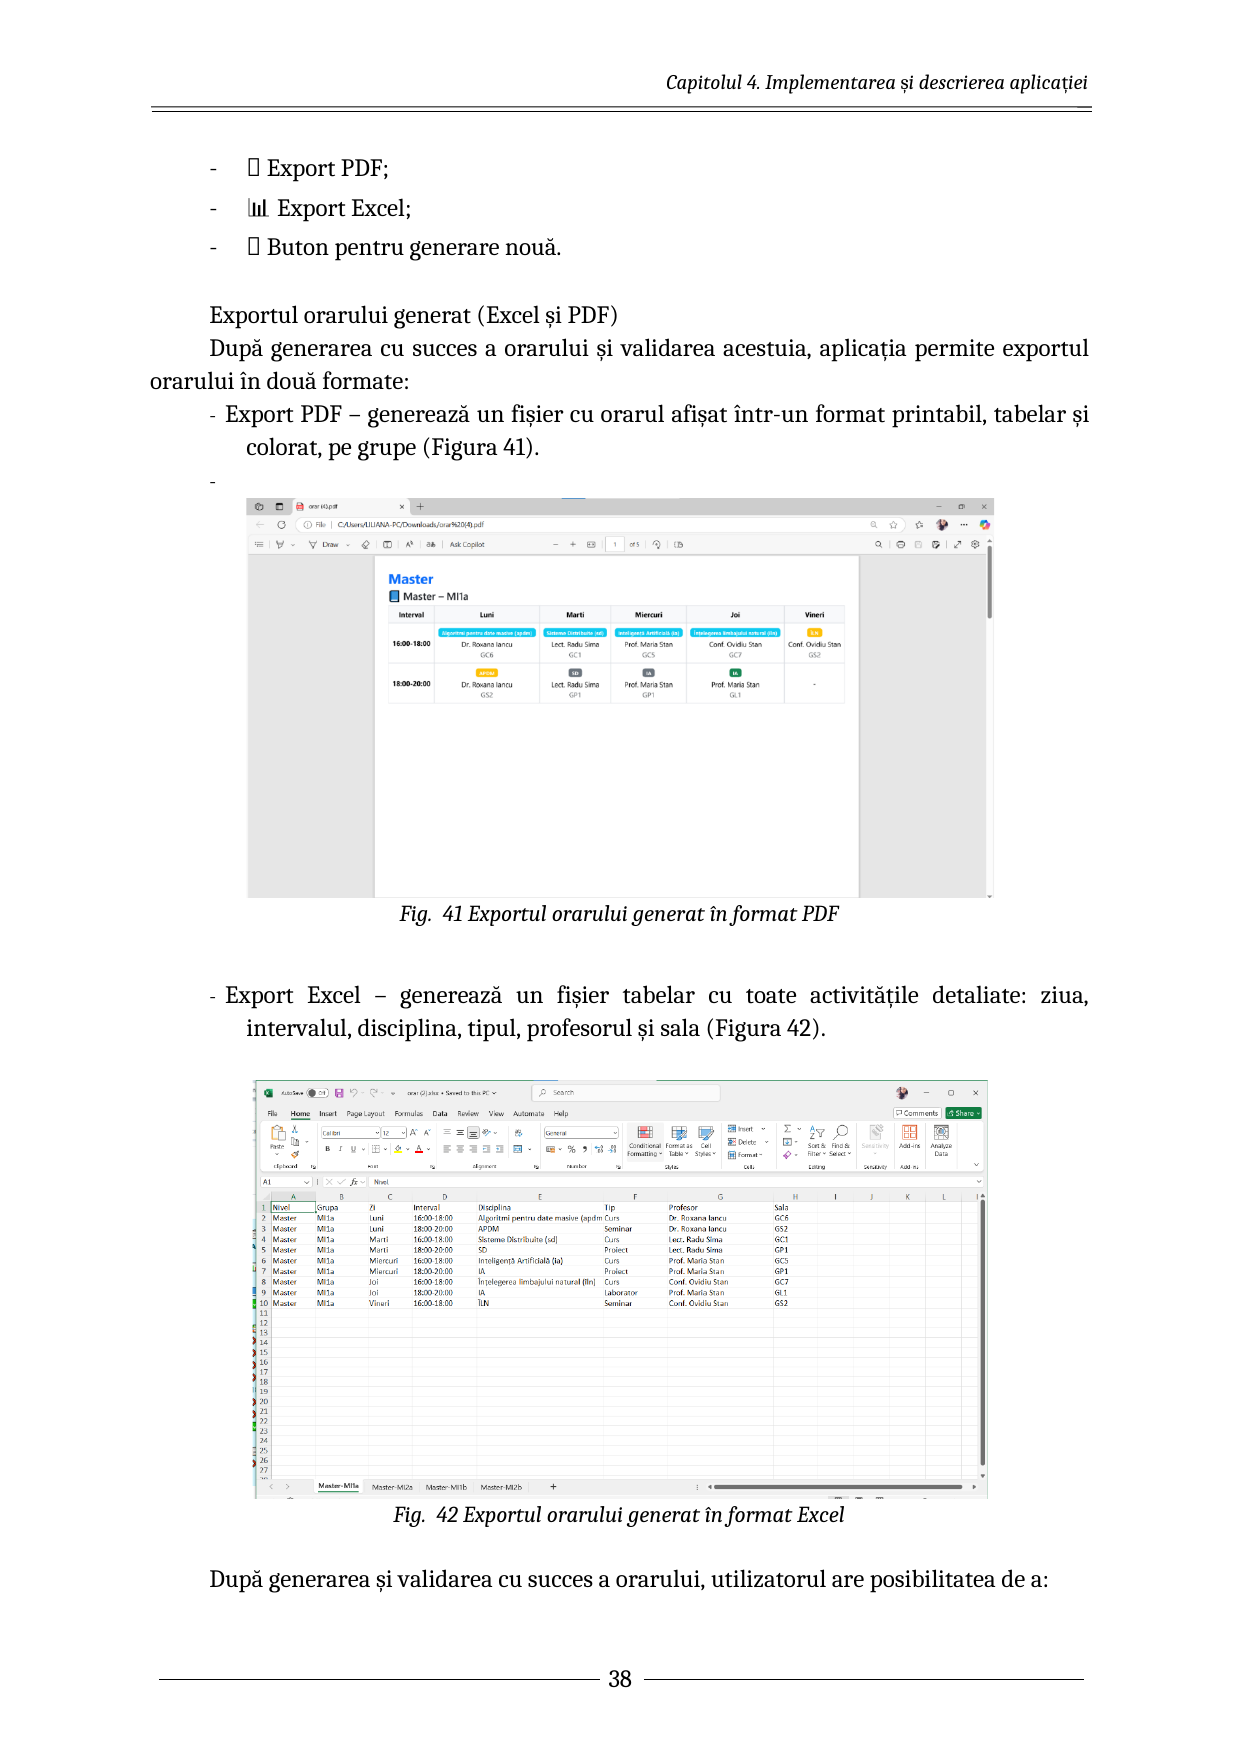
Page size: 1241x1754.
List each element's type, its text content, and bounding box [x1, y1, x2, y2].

list 📊 Export Excel; [209, 189, 1090, 223]
list 🔁 Buton pentru generare nouă. [209, 228, 1090, 262]
picture [246, 498, 995, 898]
subtitle Fig. 42 Exportul orarului generat în format Excel [150, 1502, 1090, 1528]
list Export PDF – generează un fișier cu orarul afișat într-un format printabil, tabelar și colorat, pe grupe (Figura 41). [209, 399, 1090, 461]
picture [252, 1080, 988, 1499]
text După generarea cu succes a orarului și validarea acestuia, aplicația permite exportul orarului în două formate: [150, 333, 1090, 395]
list Export Excel – generează un fișier tabelar cu toate activitățile detaliate: ziua, intervalul, disciplina, tipul, profesorul și sala (Figura 42). [209, 981, 1090, 1043]
text După generarea și validarea cu succes a orarului, utilizatorul are posibilitatea de a: [150, 1565, 1090, 1594]
subtitle Fig. 41 Exportul orarului generat în format PDF [150, 901, 1090, 927]
list 📄 Export PDF; [209, 150, 1090, 184]
text Exportul orarului generat (Excel și PDF) [150, 301, 1090, 329]
